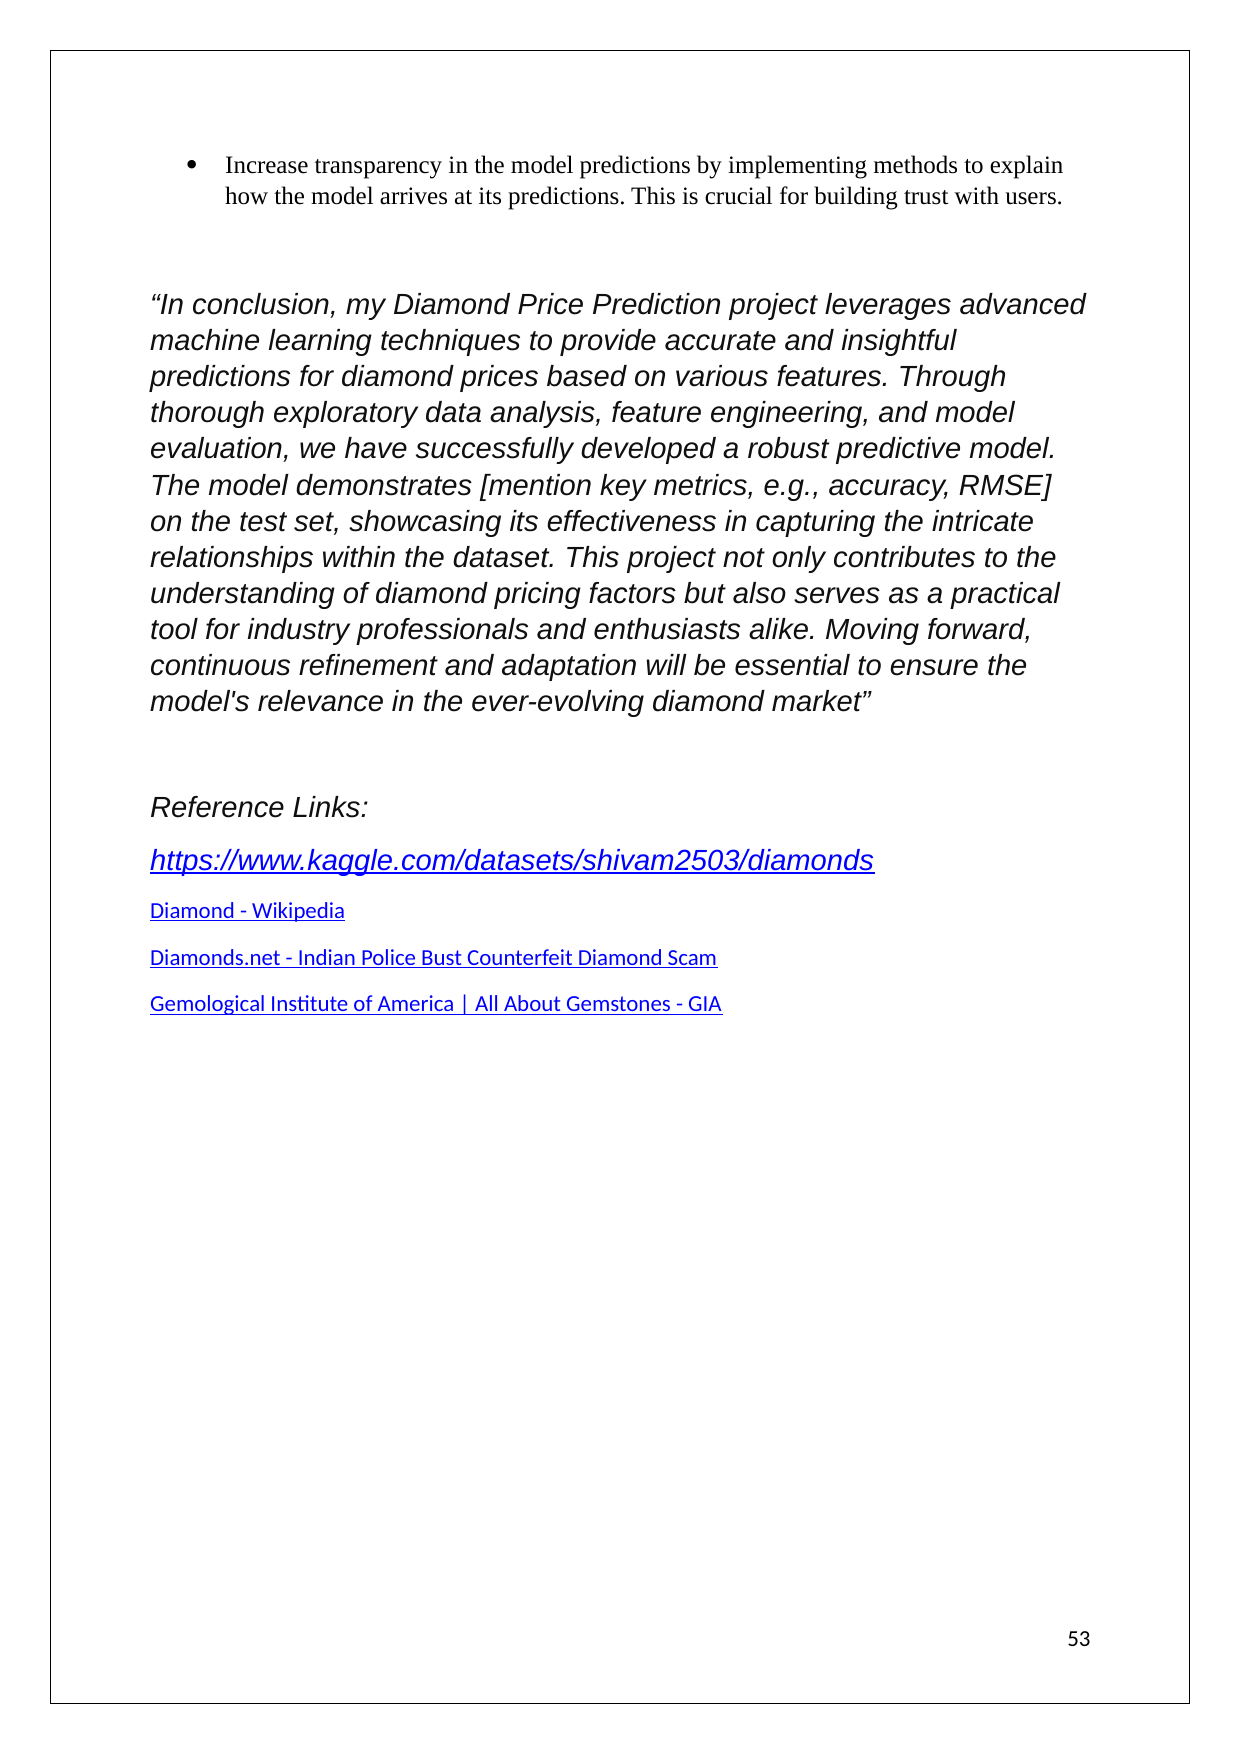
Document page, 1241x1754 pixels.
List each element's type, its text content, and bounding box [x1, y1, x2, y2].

list Increase transparency in the model predictions by implementing methods to explain how the model arrives at its predictions. This is crucial for building trust with users. [187, 150, 1090, 210]
text https://www.kaggle.com/datasets/shivam2503/diamonds [150, 843, 1090, 876]
text Diamonds.net - Indian Police Bust Counterfeit Diamond Scam [150, 943, 1090, 971]
text Diamond - Wikipedia [150, 896, 1090, 924]
text Gemological Institute of America | All About Gemstones - GIA [150, 989, 1090, 1017]
text Reference Links: [150, 790, 1090, 824]
text “In conclusion, my Diamond Price Prediction project leverages advanced machine learning techniques to provide accurate and insightful predictions for diamond prices based on various features. Through thorough exploratory data analysis, feature engineering, and model evaluation, we have successfully developed a robust predictive model. The model demonstrates [mention key metrics, e.g., accuracy, RMSE] on the test set, showcasing its effectiveness in capturing the intricate relationships within the dataset. This project not only contributes to the understanding of diamond pricing factors but also serves as a practical tool for industry professionals and enthusiasts alike. Moving forward, continuous refinement and adaptation will be essential to ensure the model's relevance in the ever-evolving diamond market” [150, 287, 1090, 718]
